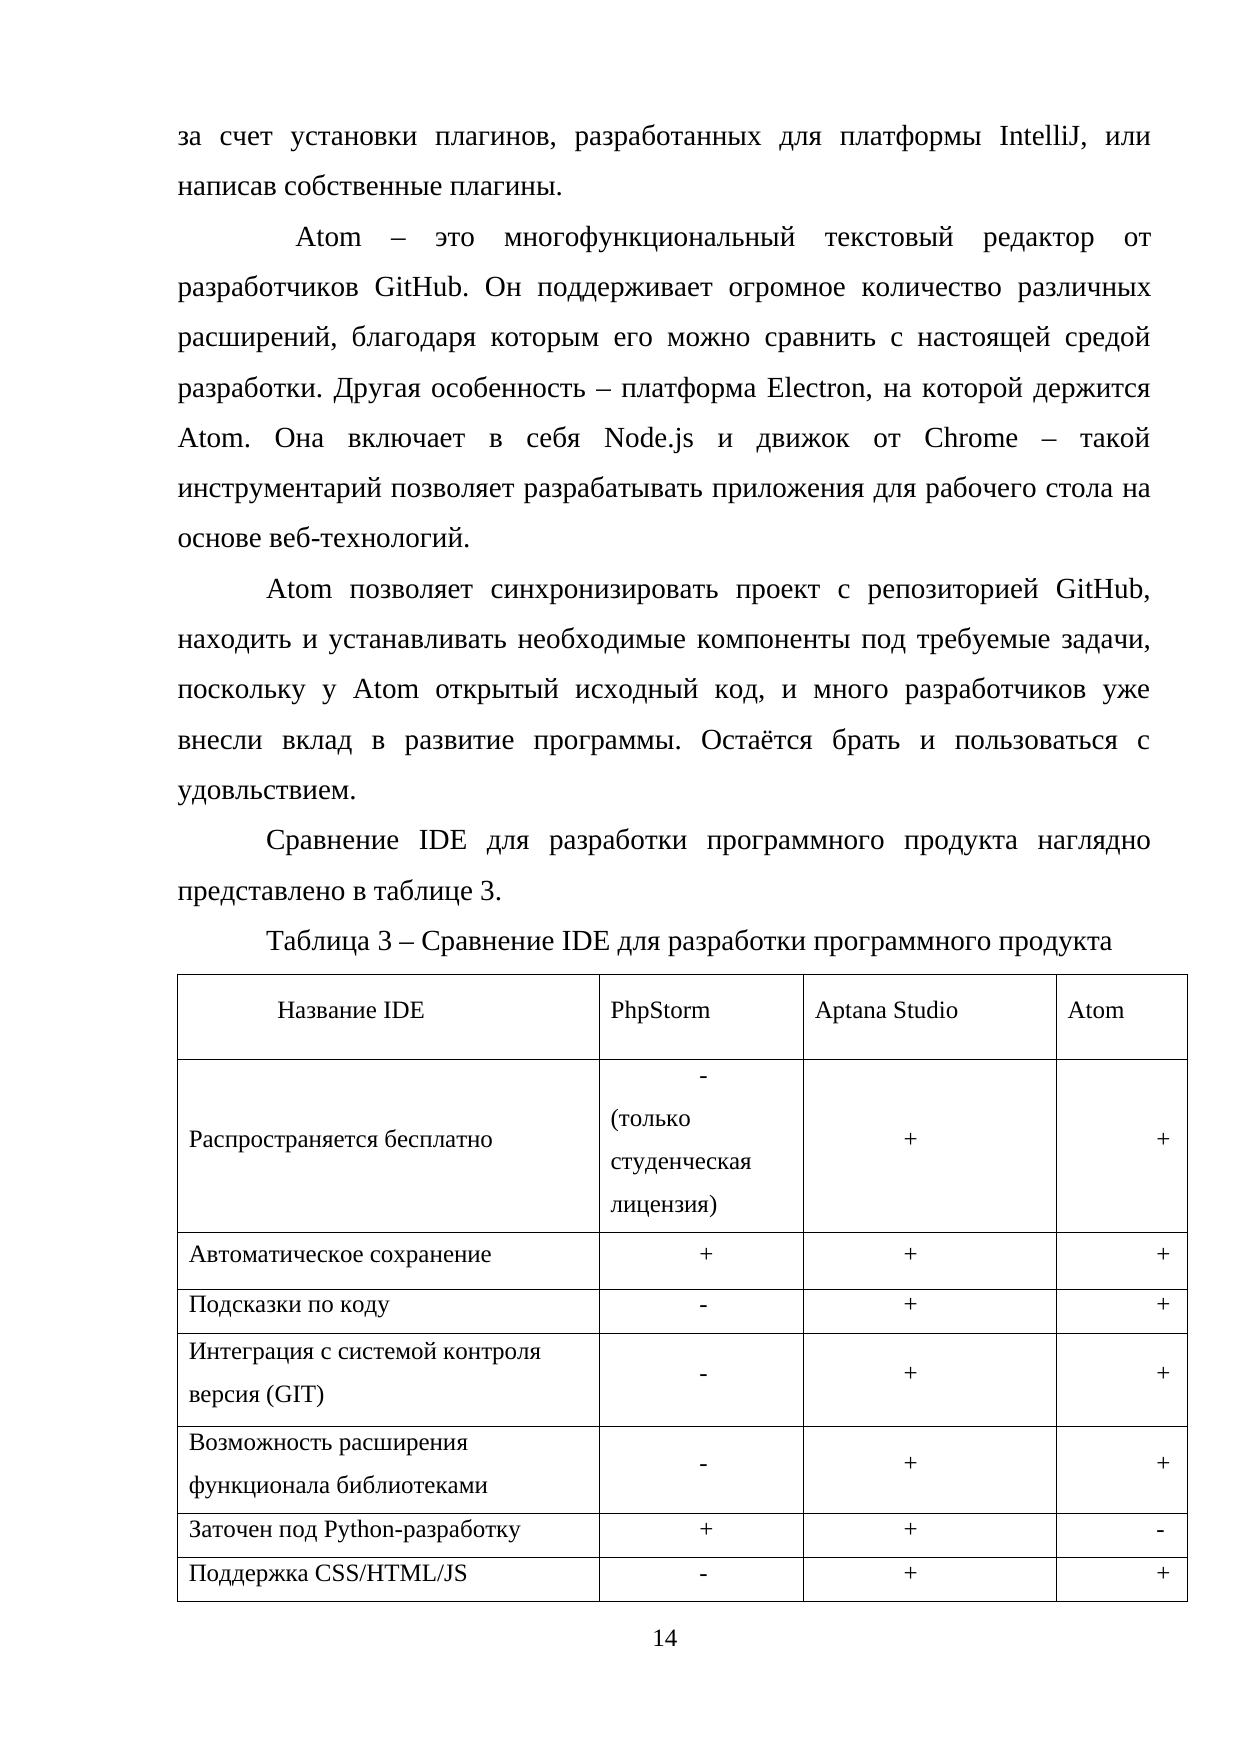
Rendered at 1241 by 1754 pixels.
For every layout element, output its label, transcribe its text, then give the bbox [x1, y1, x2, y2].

table_cell - [1057, 1514, 1187, 1557]
table_header Aptana Studio [804, 975, 1056, 1059]
table_cell + [804, 1060, 1056, 1232]
table_cell + [600, 1514, 803, 1557]
text Таблица 3 – Сравнение IDE для разработки программного продукта [177, 923, 1152, 957]
table_cell + [1057, 1290, 1187, 1332]
table_cell + [1057, 1060, 1187, 1232]
table_cell Возможность расширения функционала библиотеками [178, 1427, 599, 1513]
table_cell - [600, 1558, 803, 1601]
table_cell + [804, 1233, 1056, 1288]
table_cell Поддержка CSS/HTML/JS [178, 1558, 599, 1601]
table_cell + [1057, 1558, 1187, 1601]
table_cell Подсказки по коду [178, 1290, 599, 1332]
table_cell - [600, 1334, 803, 1426]
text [177, 118, 1152, 202]
table_cell + [804, 1558, 1056, 1601]
table_cell + [804, 1290, 1056, 1332]
table_cell + [1057, 1334, 1187, 1426]
table_header Название IDE [178, 975, 599, 1059]
table_cell + [600, 1233, 803, 1288]
text Atom позволяет синхронизировать проект с репозиторией GitHub, находить и устанавливать необходимые компоненты под требуемые задачи, поскольку у Atom открытый исходный код, и много разработчиков уже внесли вклад в развитие программы. Остаётся брать и пользоваться с удовльствием. [177, 571, 1152, 806]
table_header PhpStorm [600, 975, 803, 1059]
table_cell Заточен под Python-разработку [178, 1514, 599, 1557]
table_cell + [1057, 1233, 1187, 1288]
table_cell + [804, 1514, 1056, 1557]
table_cell Автоматическое сохранение [178, 1233, 599, 1288]
table_cell + [1057, 1427, 1187, 1513]
table_cell Распространяется бесплатно [178, 1060, 599, 1232]
table_cell - (только студенческая лицензия) [600, 1060, 803, 1232]
text Atom – это многофункциональный текстовый редактор от разработчиков GitHub. Он поддерживает огромное количество различных расширений, благодаря которым его можно сравнить с настоящей средой разработки. Другая особенность – платформа Electron, на которой держится Atom. Она включает в себя Node.js и движок от Chrome – такой инструментарий позволяет разрабатывать приложения для рабочего стола на основе веб-технологий. [177, 219, 1152, 554]
table_cell - [600, 1427, 803, 1513]
table_cell - [600, 1290, 803, 1332]
table_cell + [804, 1427, 1056, 1513]
text Сравнение IDE для разработки программного продукта наглядно представлено в таблице 3. [177, 822, 1152, 906]
table_cell Интеграция с системой контроля версия (GIT) [178, 1334, 599, 1426]
table_cell + [804, 1334, 1056, 1426]
table_header Atom [1057, 975, 1187, 1059]
